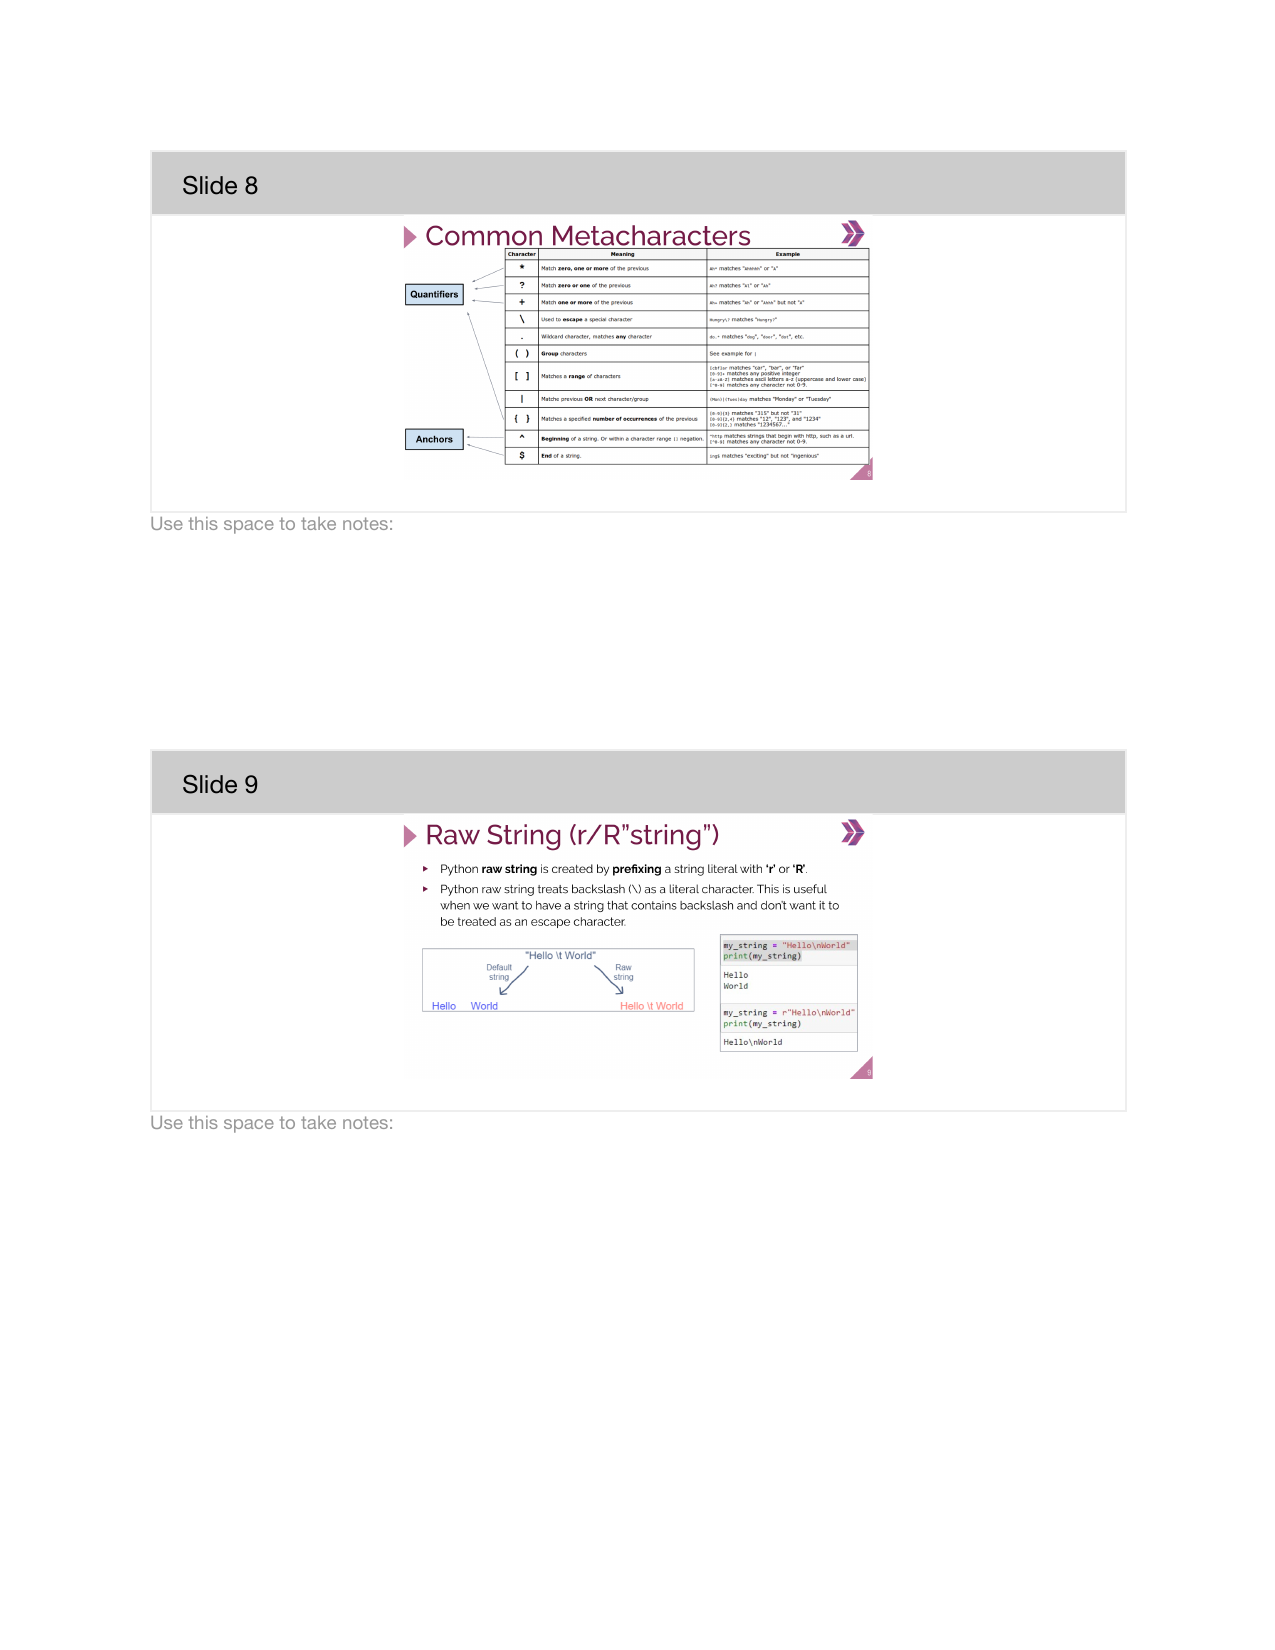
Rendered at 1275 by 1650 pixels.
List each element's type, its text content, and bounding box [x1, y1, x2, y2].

table_header Slide 9 [152, 751, 1125, 813]
table_cell [152, 815, 1125, 1110]
picture [403, 215, 873, 480]
picture [403, 814, 873, 1079]
table_cell [152, 216, 1125, 511]
text Use this space to take notes: [150, 1112, 1125, 1135]
text Use this space to take notes: [150, 513, 1125, 536]
table_header Slide 8 [152, 152, 1125, 214]
